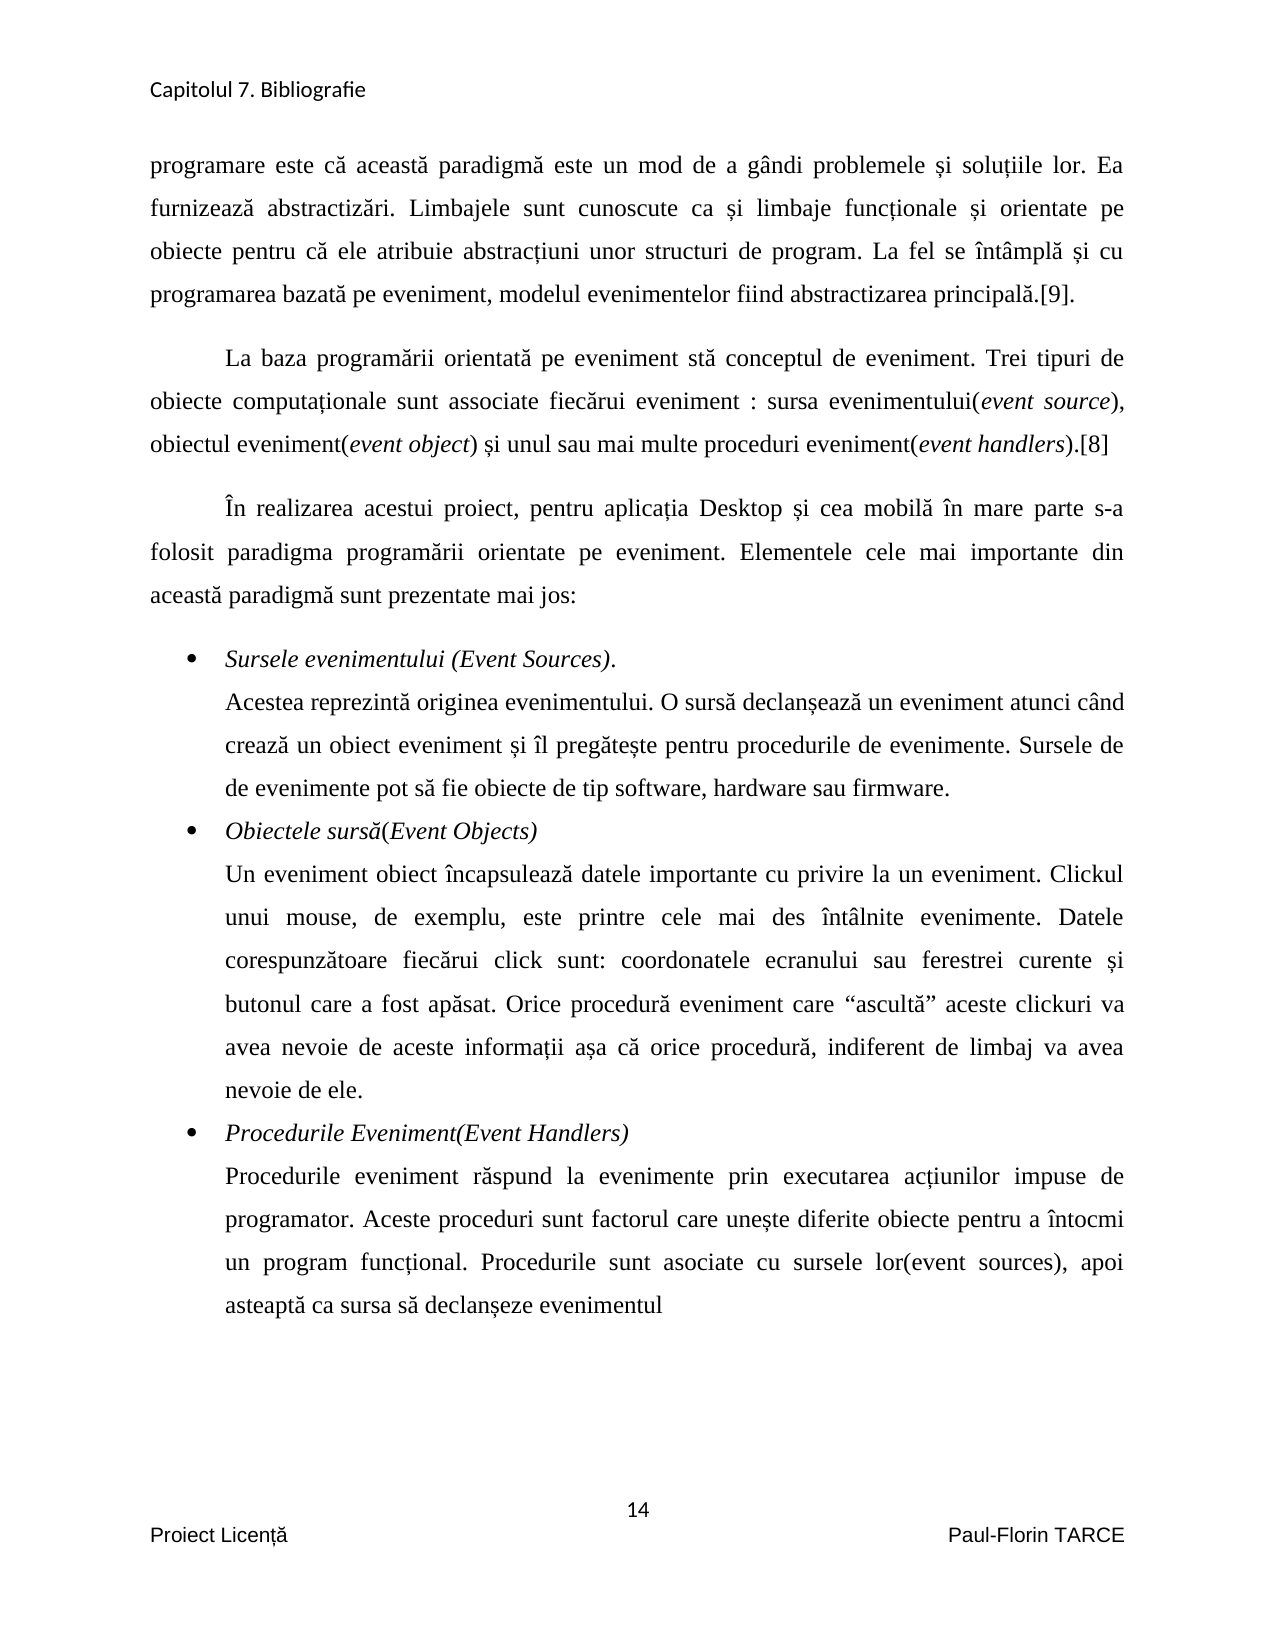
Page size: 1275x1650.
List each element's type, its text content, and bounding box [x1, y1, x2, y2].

list Un eveniment obiect încapsulează datele importante cu privire la un eveniment. Clickul unui mouse, de exemplu, este printre cele mai des întâlnite evenimente. Datele corespunzătoare fiecărui click sunt: coordonatele ecranului sau ferestrei curente și butonul care a fost apăsat. Orice procedură eveniment care “ascultă” aceste clickuri va avea nevoie de aceste informații așa că orice procedură, indiferent de limbaj va avea nevoie de ele. [225, 859, 1125, 1104]
list Procedurile Eveniment(Event Handlers) [187, 1118, 1125, 1147]
list Sursele evenimentului (Event Sources). [187, 644, 1125, 672]
text În realizarea acestui proiect, pentru aplicația Desktop și cea mobilă în mare parte s-a folosit paradigma programării orientate pe eveniment. Elementele cele mai importante din această paradigmă sunt prezentate mai jos: [150, 493, 1125, 608]
list Acestea reprezintă originea evenimentului. O sursă declanșează un eveniment atunci când crează un obiect eveniment și îl pregătește pentru procedurile de evenimente. Sursele de de evenimente pot să fie obiecte de tip software, hardware sau firmware. [225, 687, 1125, 802]
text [150, 150, 1125, 308]
list Procedurile eveniment răspund la evenimente prin executarea acțiunilor impuse de programator. Aceste proceduri sunt factorul care unește diferite obiecte pentru a întocmi un program funcțional. Procedurile sunt asociate cu sursele lor(event sources), apoi asteaptă ca sursa să declanșeze evenimentul [225, 1161, 1125, 1319]
text La baza programării orientată pe eveniment stă conceptul de eveniment. Trei tipuri de obiecte computaționale sunt associate fiecărui eveniment : sursa evenimentului(event source), obiectul eveniment(event object) și unul sau mai multe proceduri eveniment(event handlers).[8] [150, 343, 1125, 458]
list Obiectele sursă(Event Objects) [187, 816, 1125, 845]
